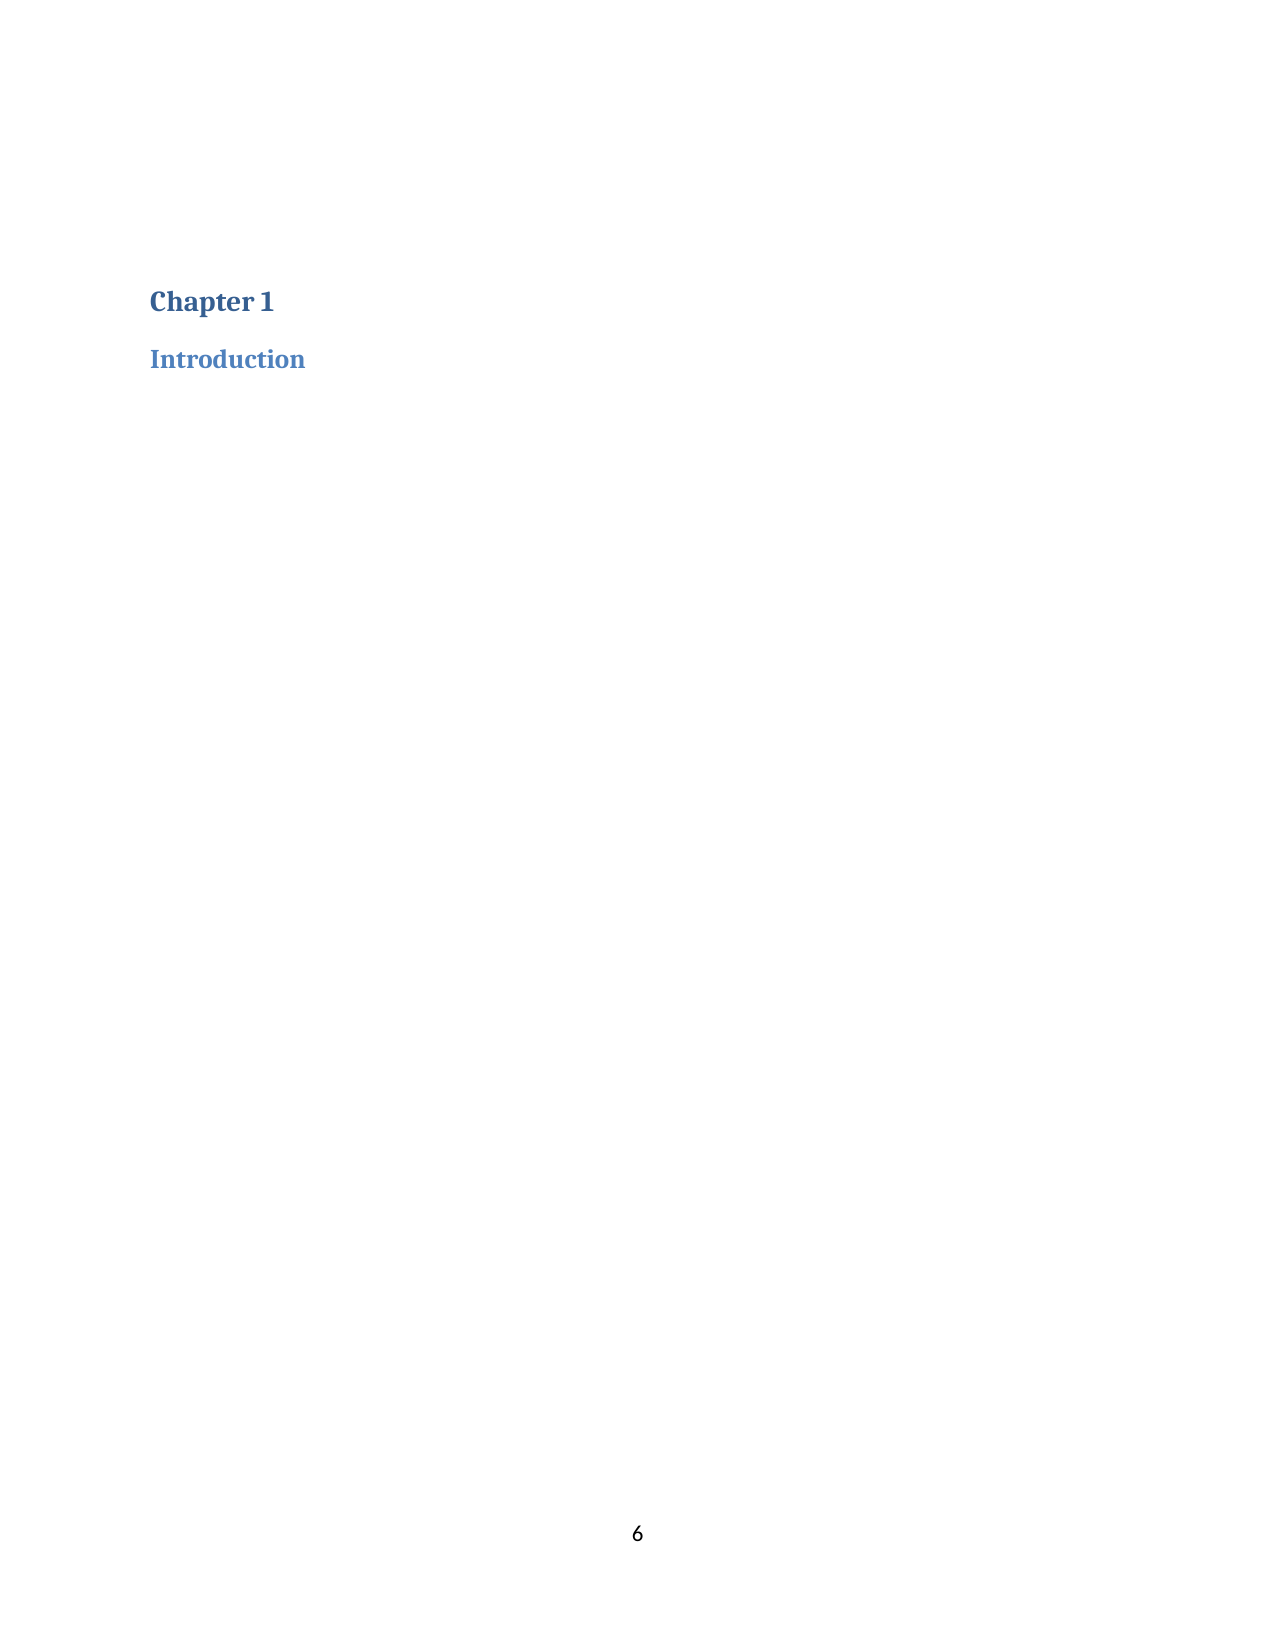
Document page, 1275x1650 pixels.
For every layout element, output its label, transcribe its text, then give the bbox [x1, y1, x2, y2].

subtitle Introduction [150, 344, 1125, 376]
subtitle Chapter 1 [150, 285, 1125, 319]
